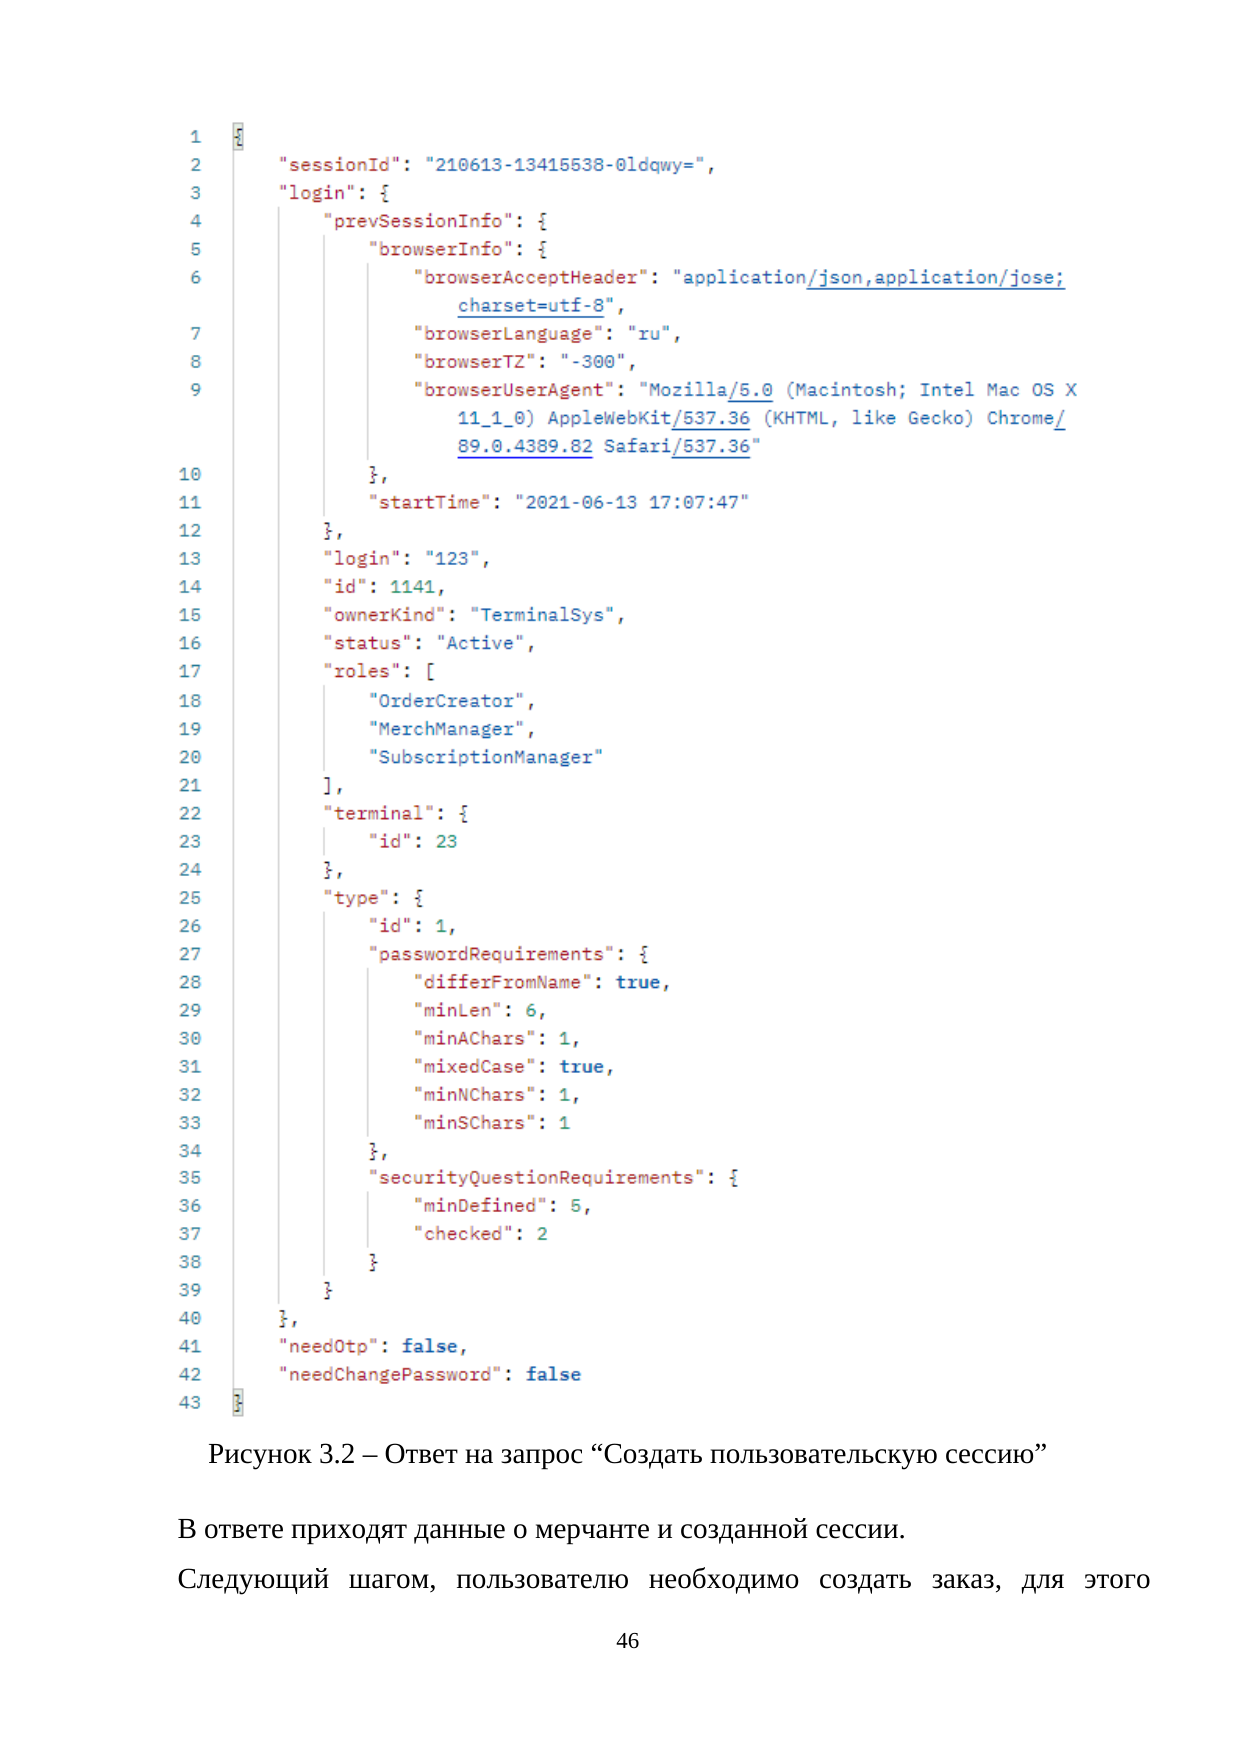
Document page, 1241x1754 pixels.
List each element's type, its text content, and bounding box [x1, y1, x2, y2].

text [103, 1562, 1152, 1595]
picture [175, 118, 1080, 1423]
text Рисунок 3.2 – Ответ на запрос “Создать пользовательскую сессию” [103, 1436, 1152, 1469]
text В ответе приходят данные о мерчанте и созданной сессии. [103, 1511, 1152, 1545]
